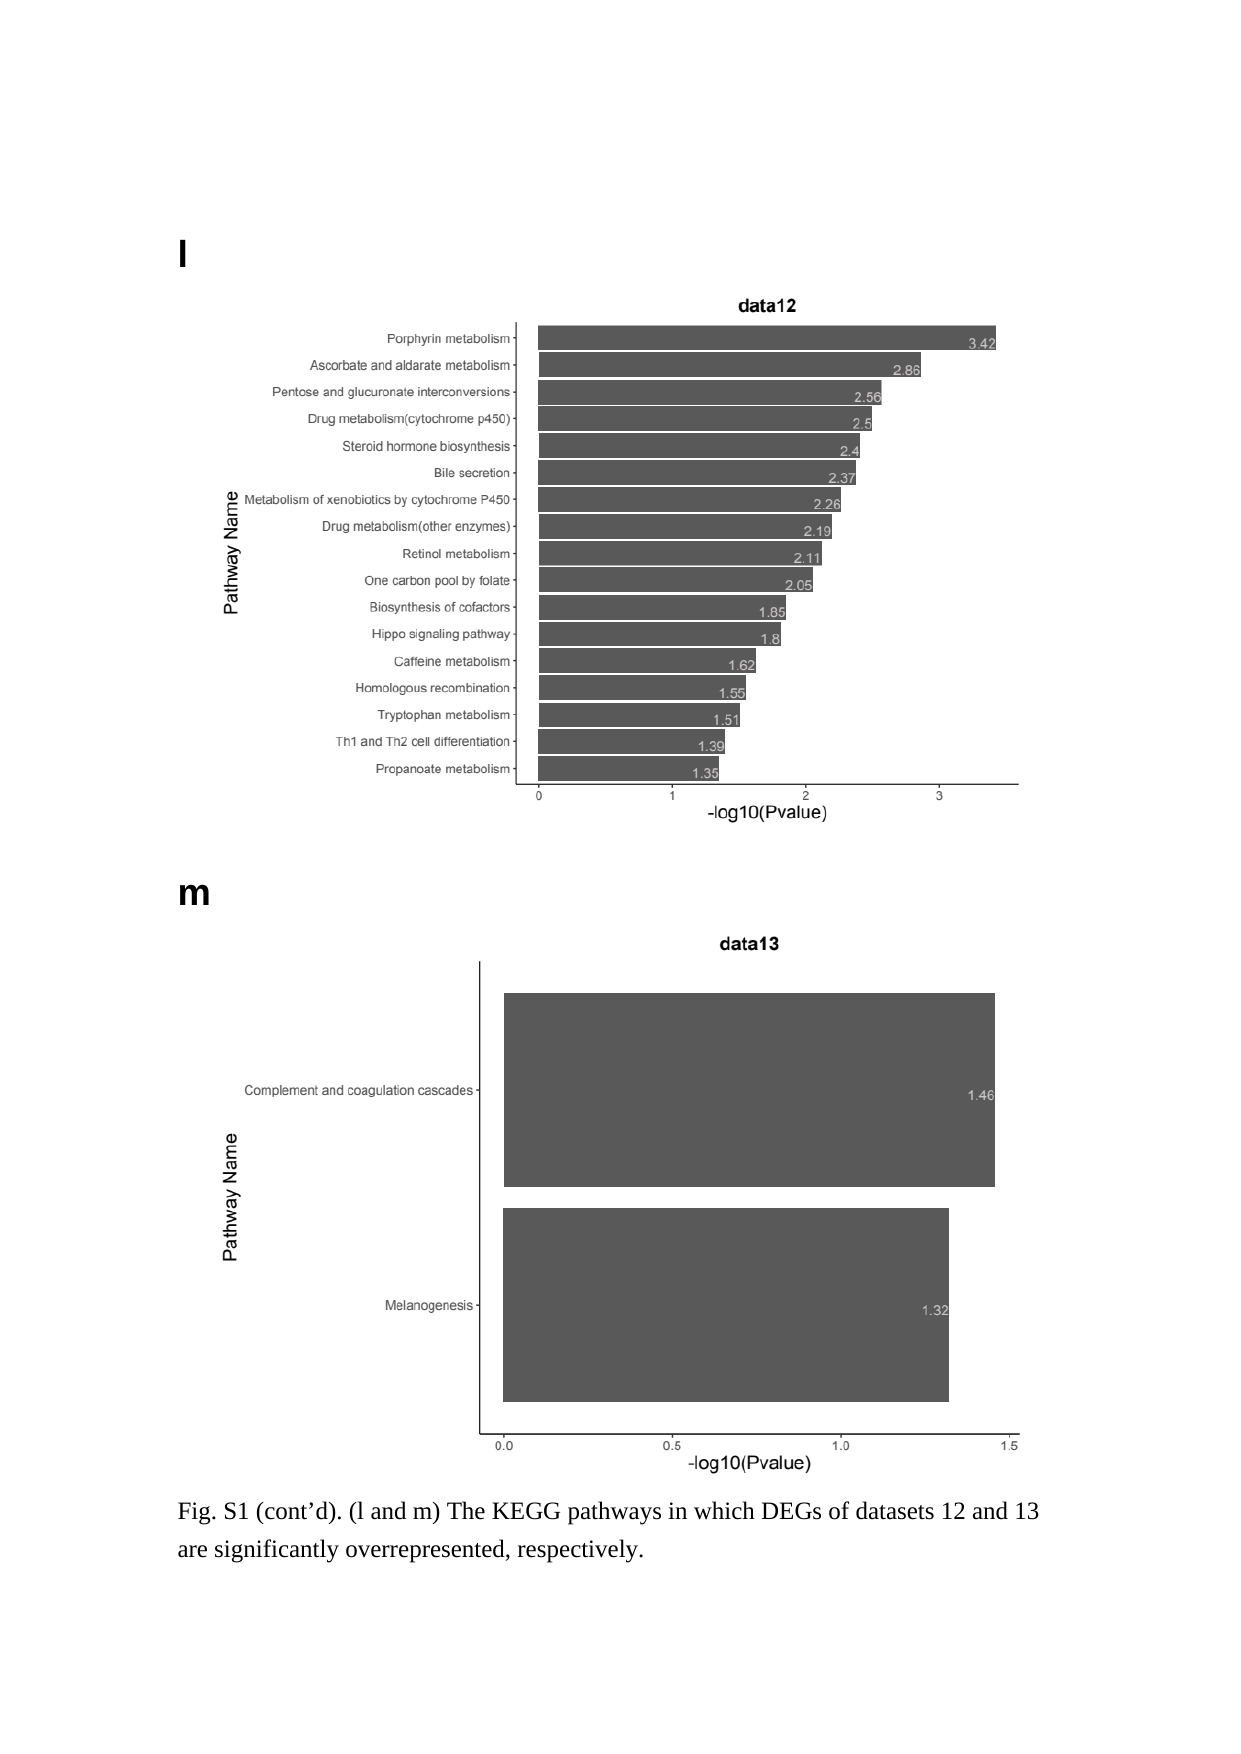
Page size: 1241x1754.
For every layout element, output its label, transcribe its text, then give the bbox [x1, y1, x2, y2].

text m [177, 854, 1063, 929]
text l [177, 217, 1063, 292]
text Fig. S1 (cont’d). (l and m) The KEGG pathways in which DEGs of datasets 12 and 13 are significantly overrepresented, respectively. [177, 1492, 1063, 1567]
